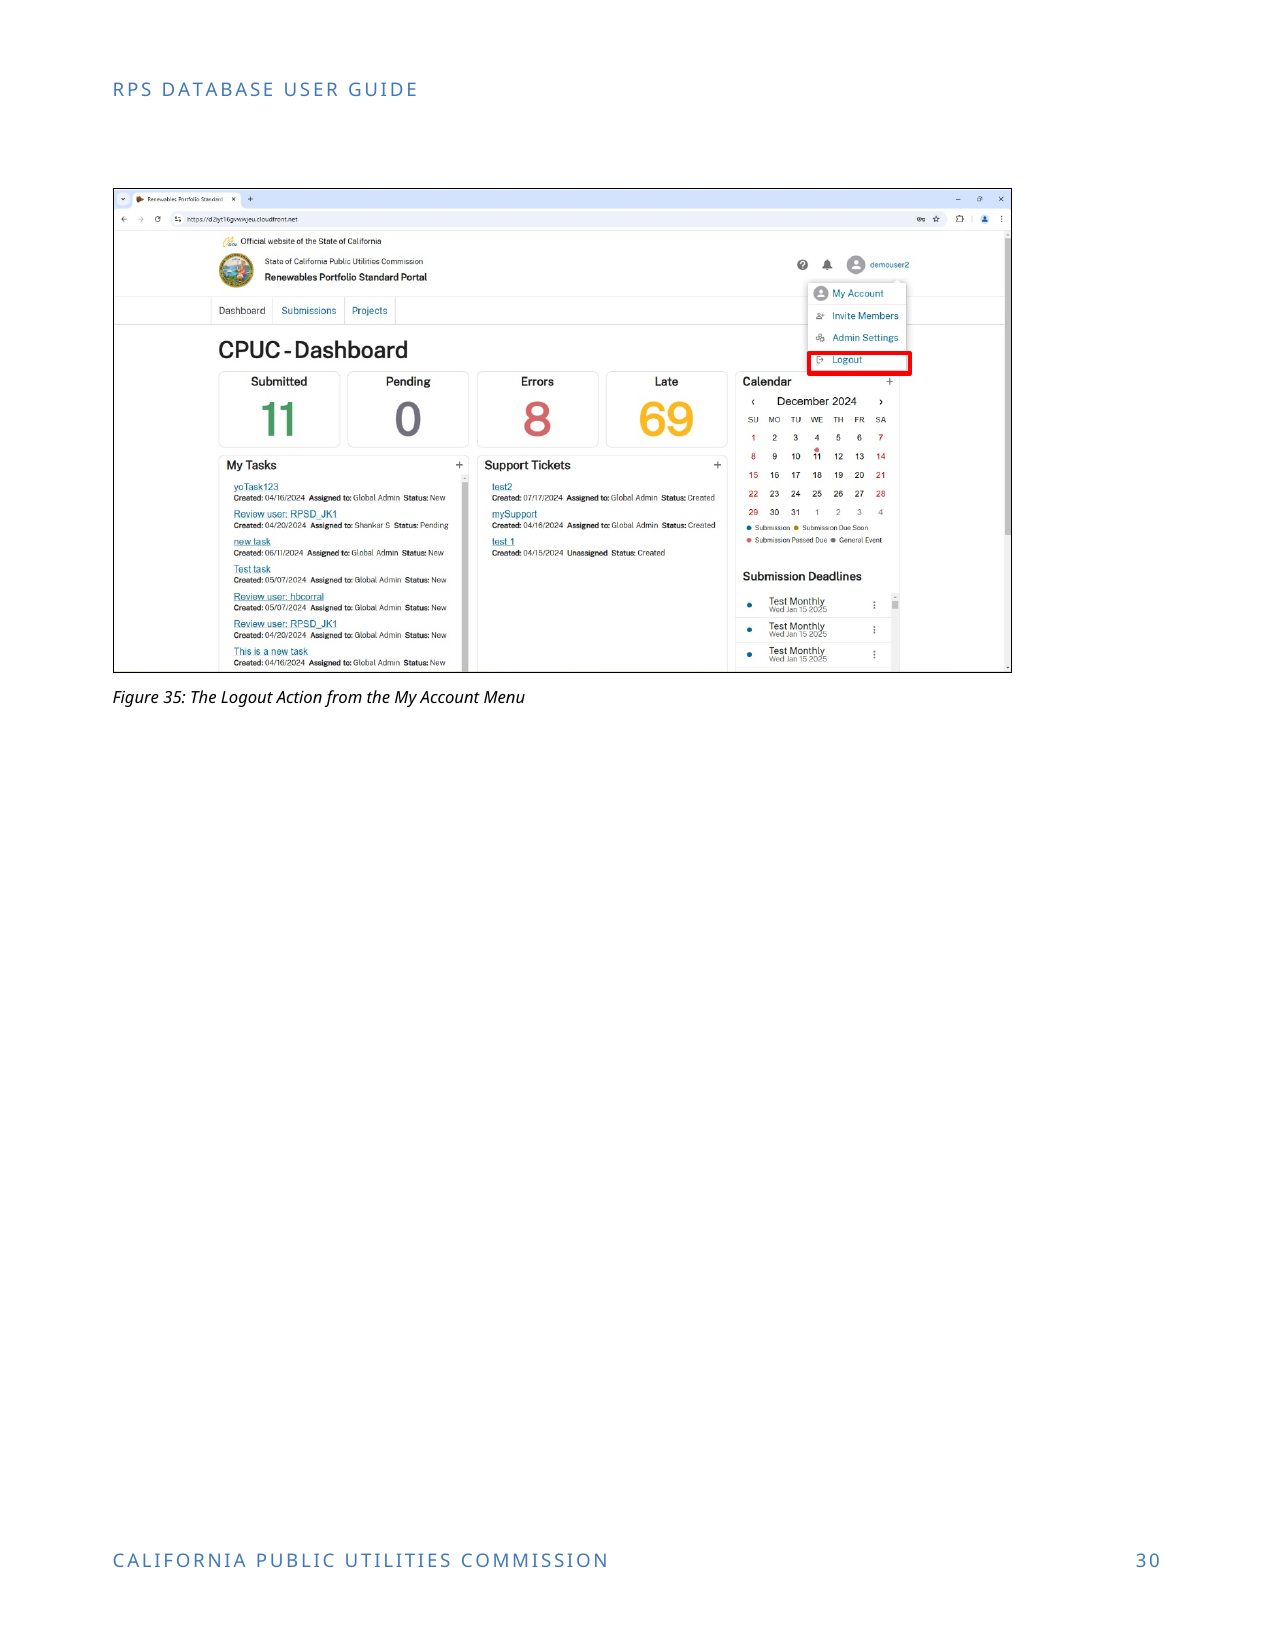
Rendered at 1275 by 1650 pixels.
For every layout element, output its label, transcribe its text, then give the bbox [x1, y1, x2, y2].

text Figure 35: The Logout Action from the My Account Menu [112, 686, 1162, 709]
picture [114, 189, 1011, 672]
